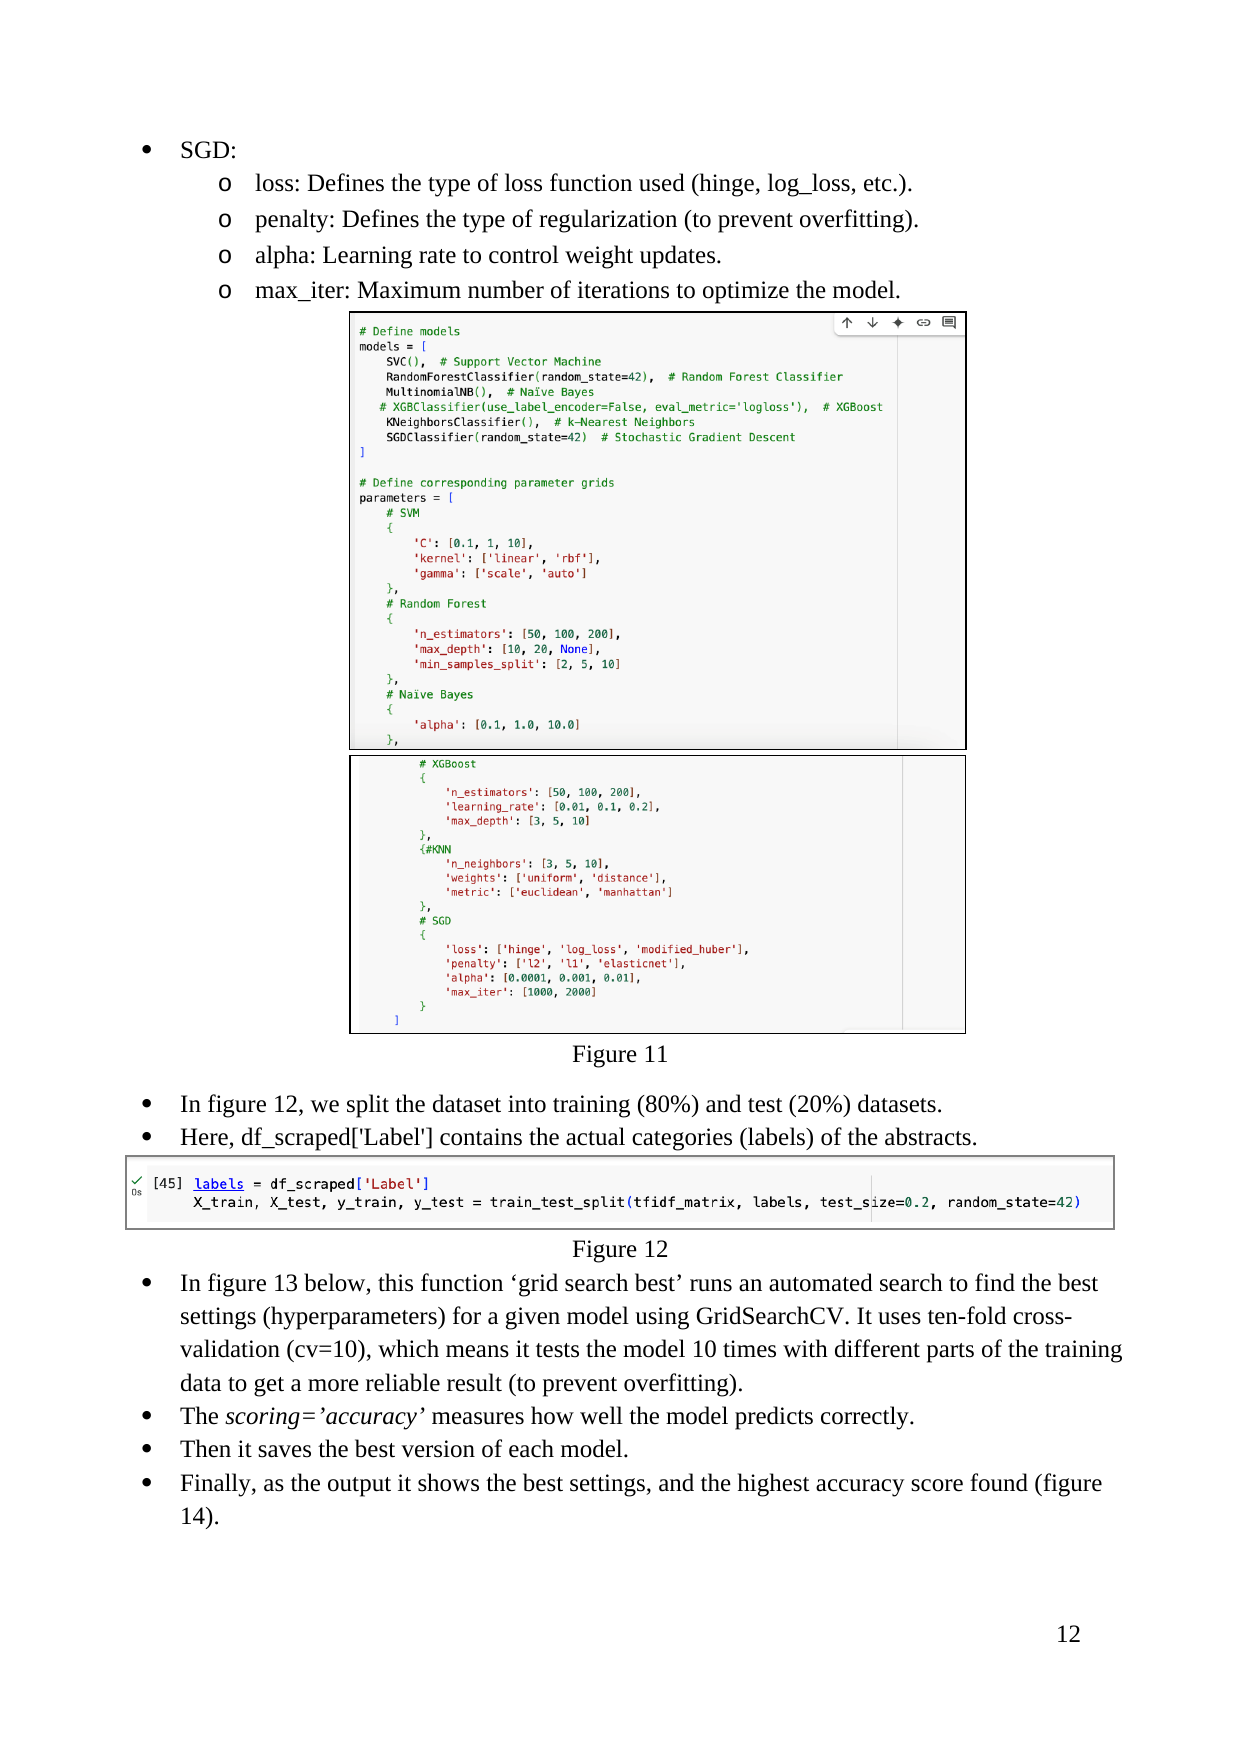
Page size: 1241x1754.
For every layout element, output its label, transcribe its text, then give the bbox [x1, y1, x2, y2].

picture [350, 313, 965, 749]
list penalty: Defines the type of regularization (to prevent overfitting). [217, 204, 1135, 235]
list The scoring=’accuracy’ measures how well the model predicts correctly. [142, 1401, 1135, 1430]
list SGD: [142, 135, 1135, 164]
list alpha: Learning rate to control weight updates. [217, 240, 1135, 271]
list Here, df_scraped['Label'] contains the actual categories (labels) of the abstracts. [142, 1122, 1135, 1151]
picture [351, 756, 965, 1033]
list max_iter: Maximum number of iterations to optimize the model. [217, 276, 1135, 306]
list In figure 12, we split the dataset into training (80%) and test (20%) datasets. [142, 1089, 1135, 1117]
list Finally, as the output it shows the best settings, and the highest accuracy score found (figure 14). [142, 1468, 1135, 1530]
text Figure 12 [105, 1234, 1135, 1263]
text Figure 11 [105, 1039, 1135, 1067]
list Then it saves the best version of each model. [142, 1434, 1135, 1463]
list In figure 13 below, this function ‘grid search best’ runs an automated search to find the best settings (hyperparameters) for a given model using GridSearchCV. It uses ten-fold cross-validation (cv=10), which means it tests the model 10 times with different parts of the training data to get a more reliable result (to prevent overfitting). [142, 1268, 1135, 1397]
list loss: Defines the type of loss function used (hinge, log_loss, etc.). [217, 168, 1135, 199]
